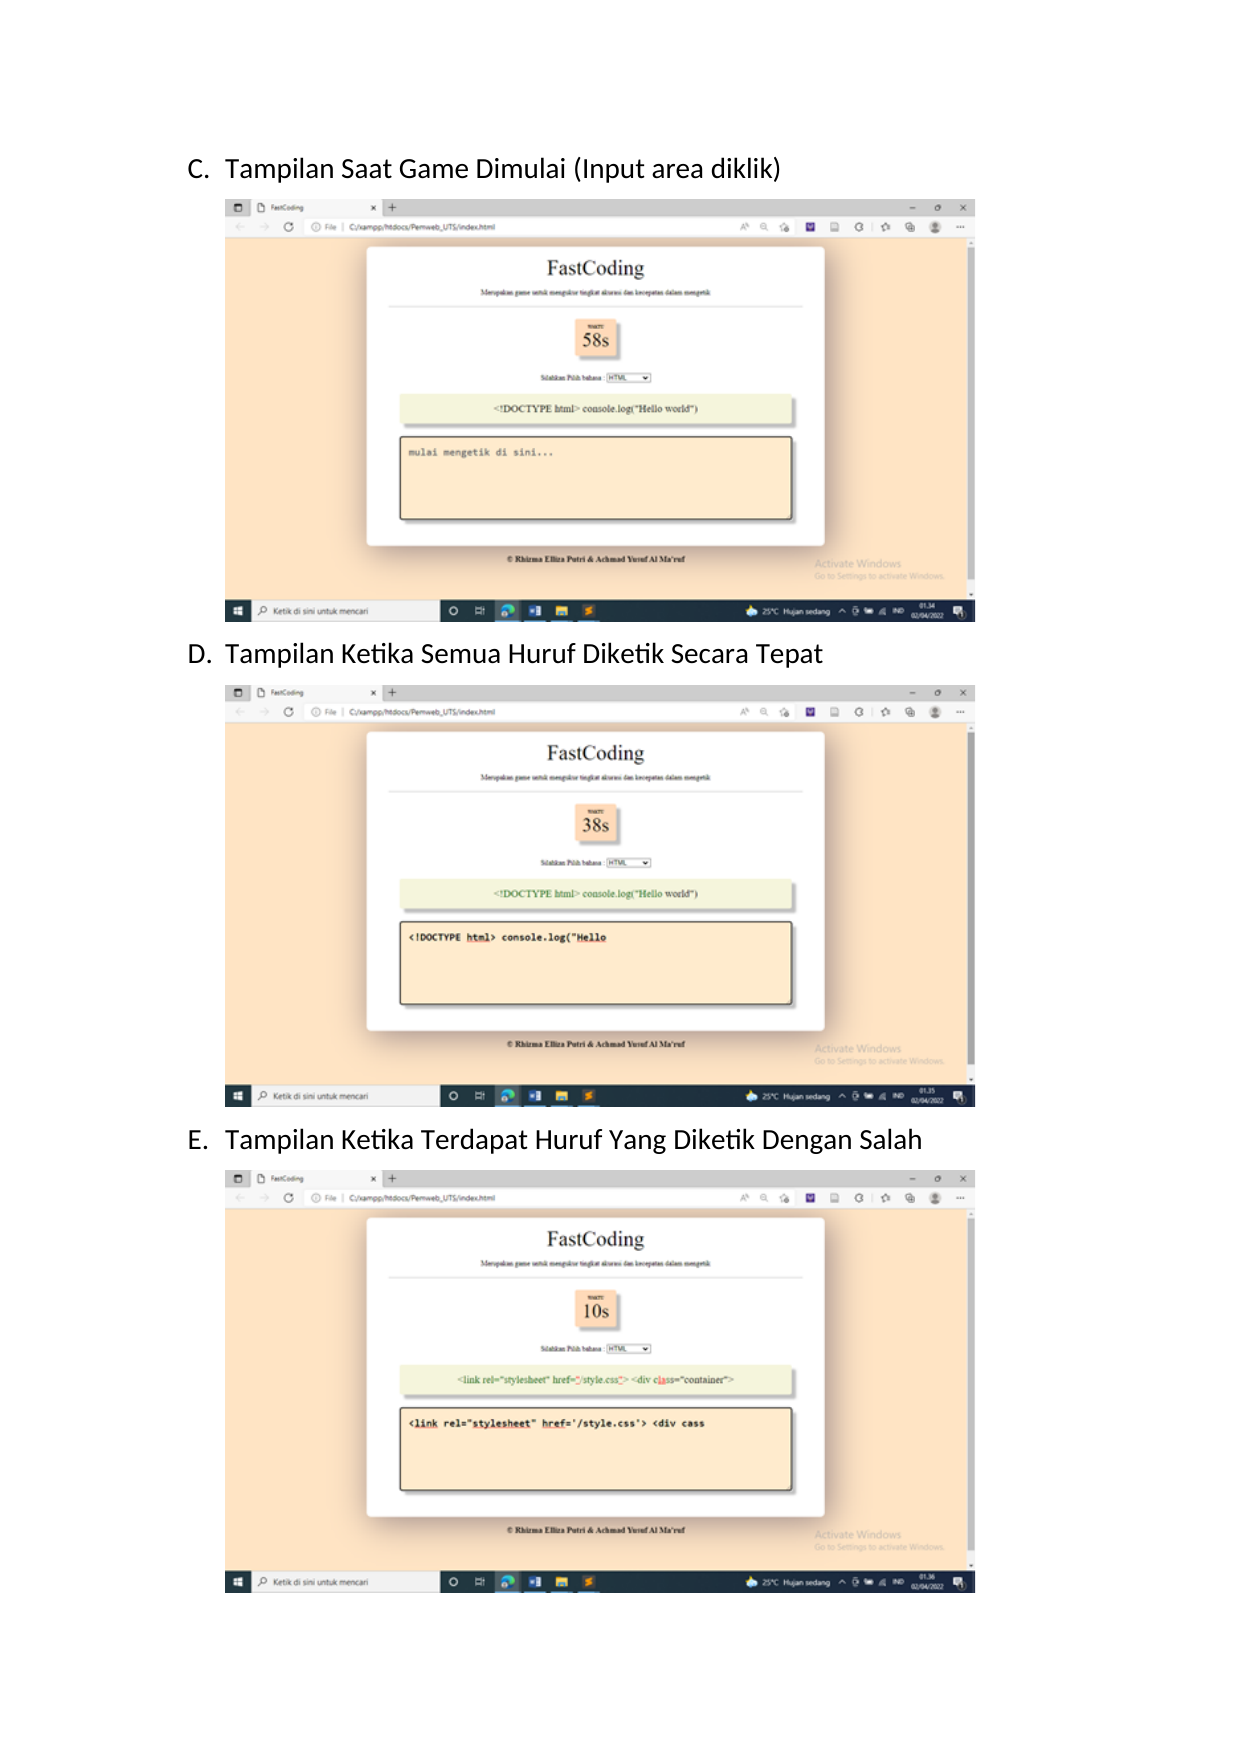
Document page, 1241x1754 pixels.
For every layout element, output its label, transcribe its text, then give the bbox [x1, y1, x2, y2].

picture [225, 199, 976, 622]
picture [225, 685, 976, 1107]
picture [225, 1170, 976, 1593]
